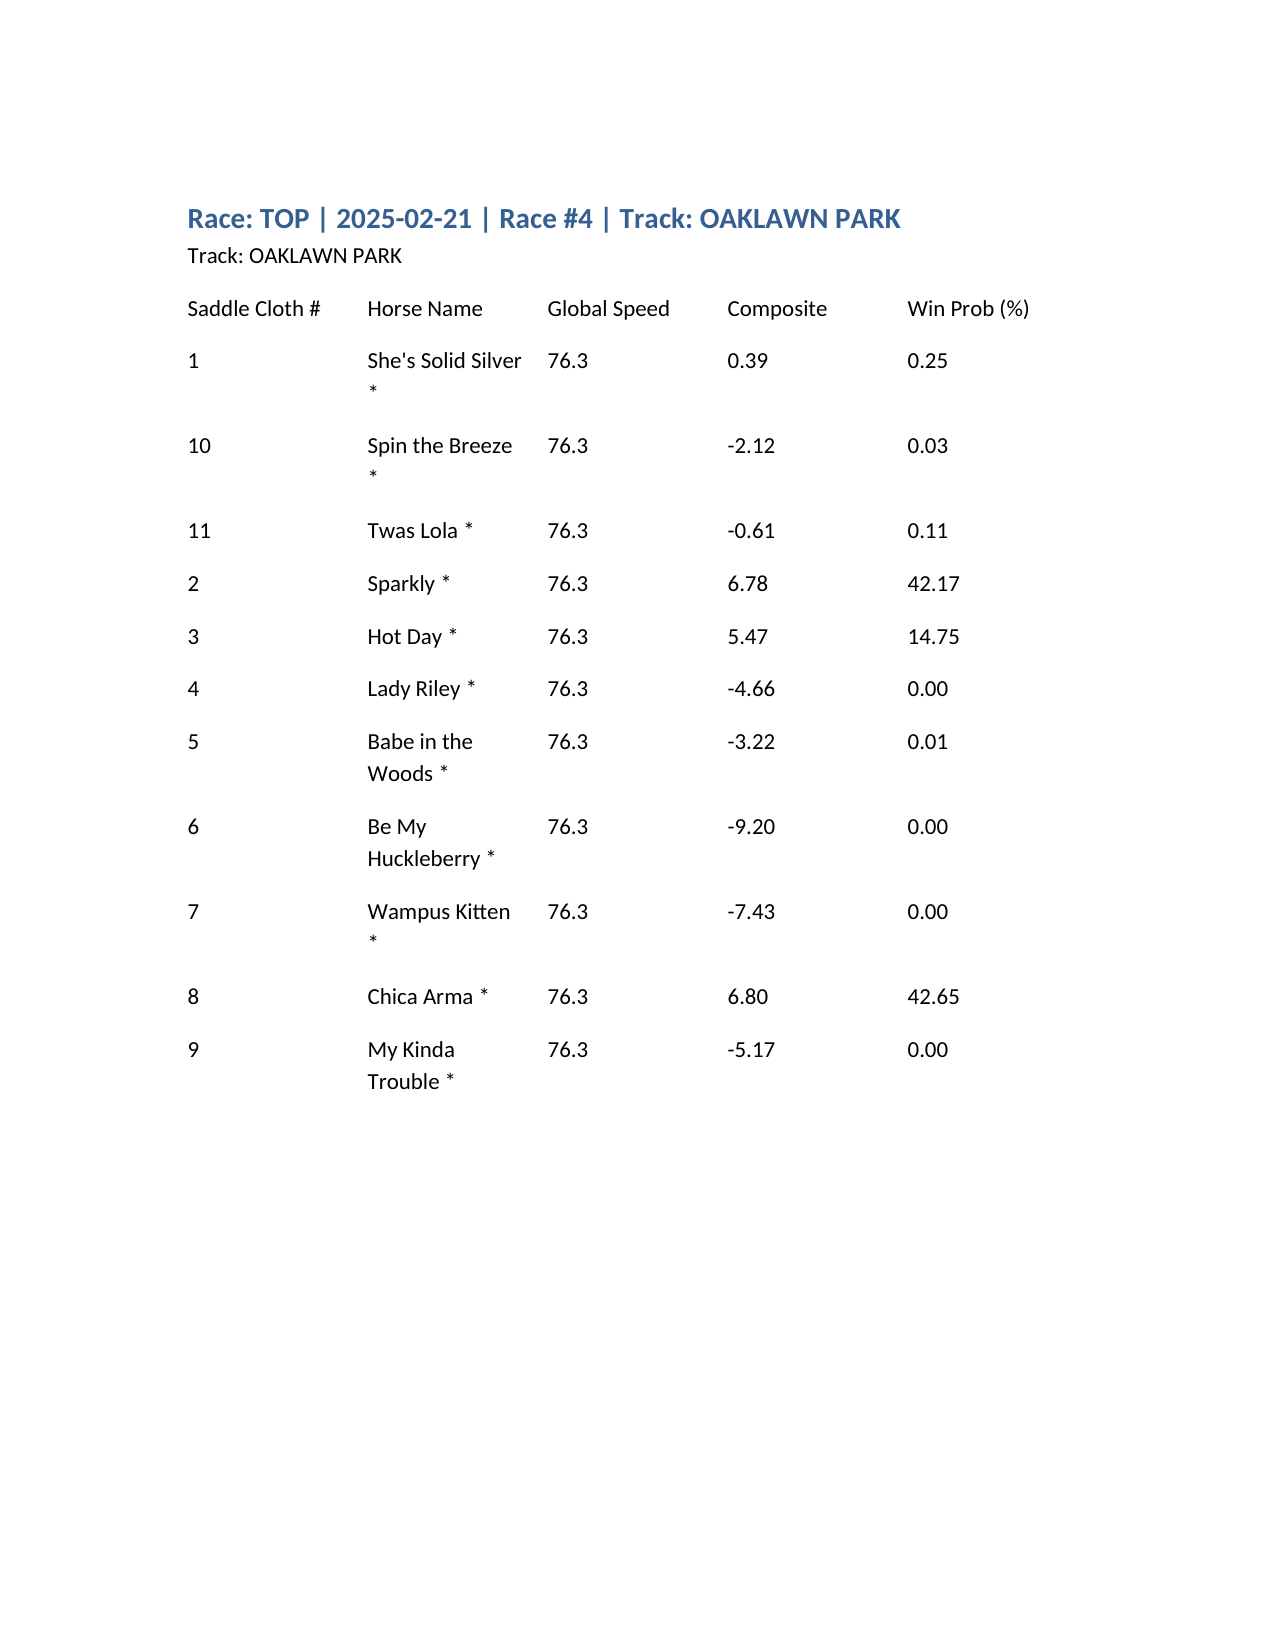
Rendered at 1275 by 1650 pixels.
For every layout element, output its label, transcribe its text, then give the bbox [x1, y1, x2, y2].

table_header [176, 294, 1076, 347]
subtitle Race: TOP | 2025-02-21 | Race #4 | Track: OAKLAWN PARK [187, 200, 1087, 236]
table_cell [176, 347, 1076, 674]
text Track: OAKLAWN PARK [187, 241, 1087, 269]
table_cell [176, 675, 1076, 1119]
